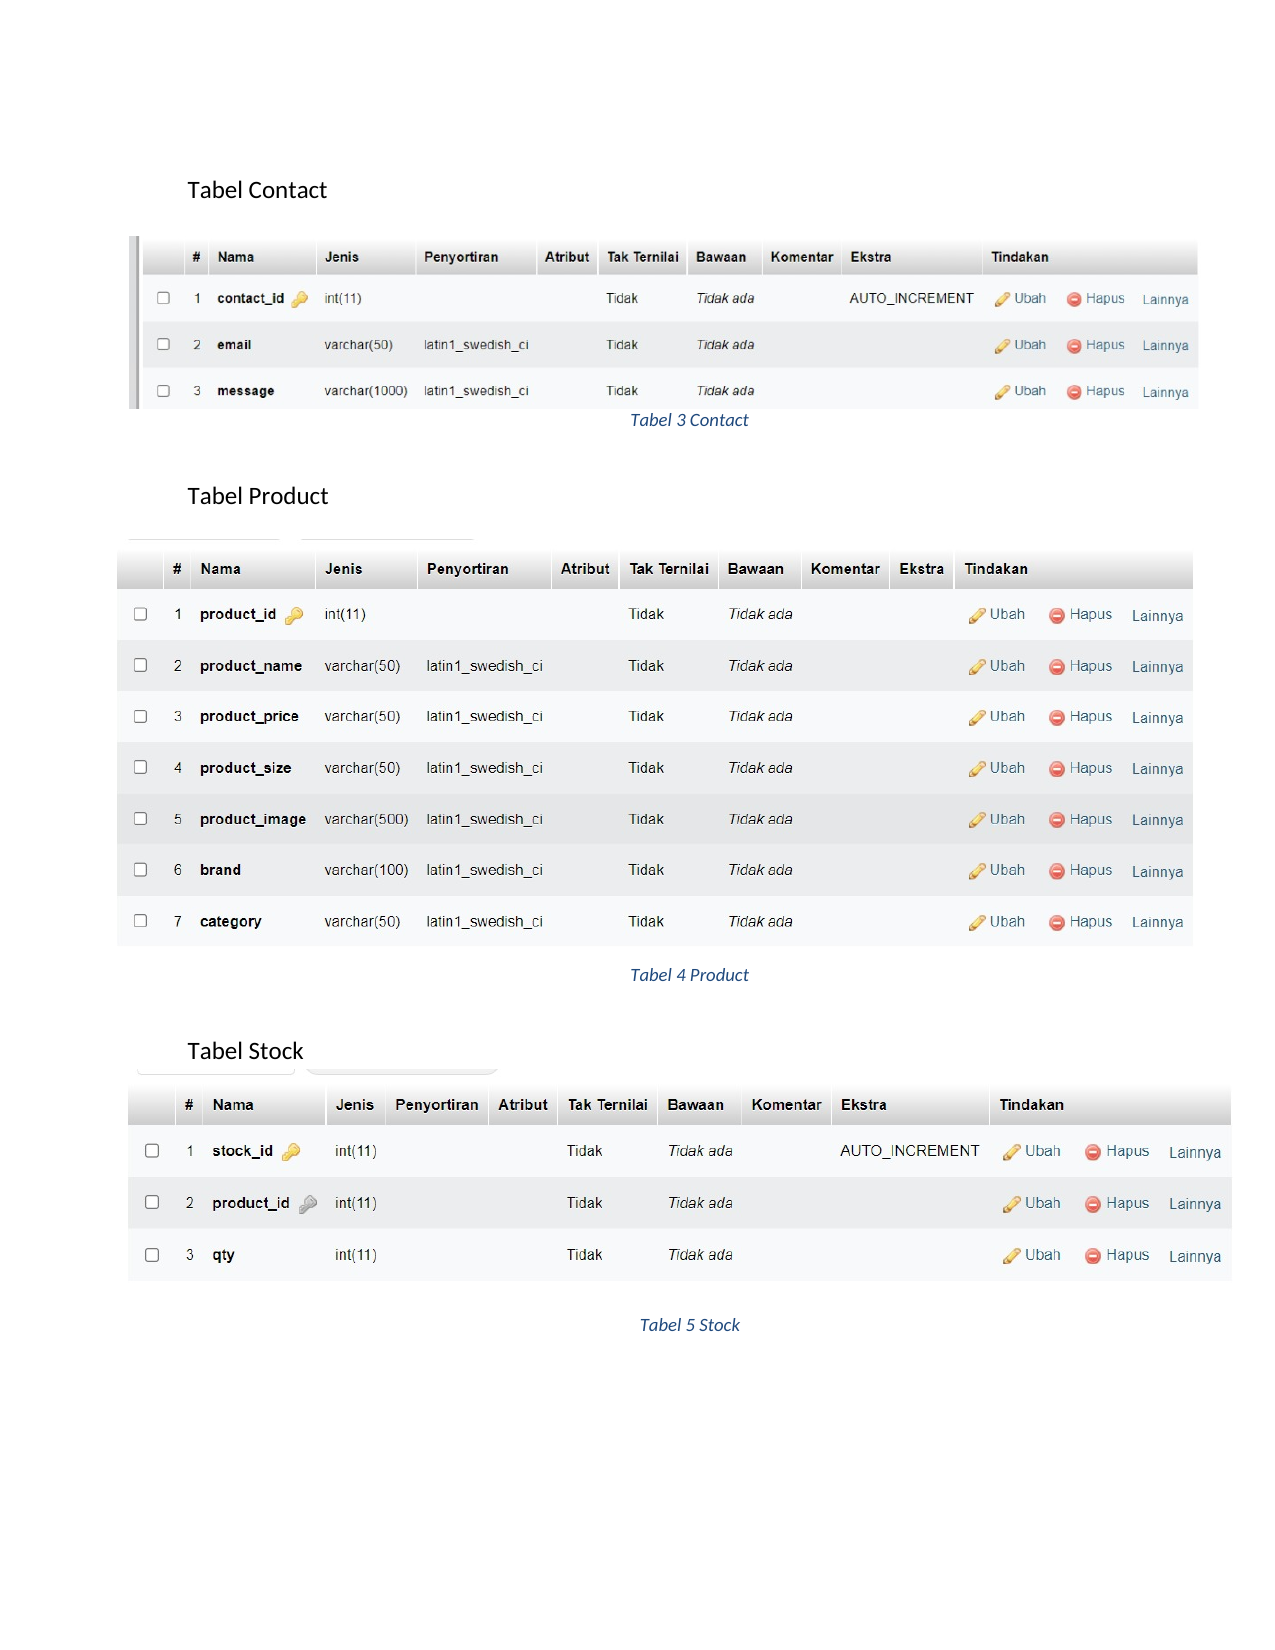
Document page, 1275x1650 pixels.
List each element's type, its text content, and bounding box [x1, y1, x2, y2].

subtitle Tabel Stock [187, 1035, 1250, 1066]
picture [129, 236, 1204, 409]
text Tabel 5 Stock [129, 1313, 1250, 1336]
picture [116, 539, 1195, 964]
subtitle Tabel Contact [187, 174, 1250, 204]
subtitle Tabel Product [187, 480, 1250, 511]
picture [127, 1069, 1249, 1286]
